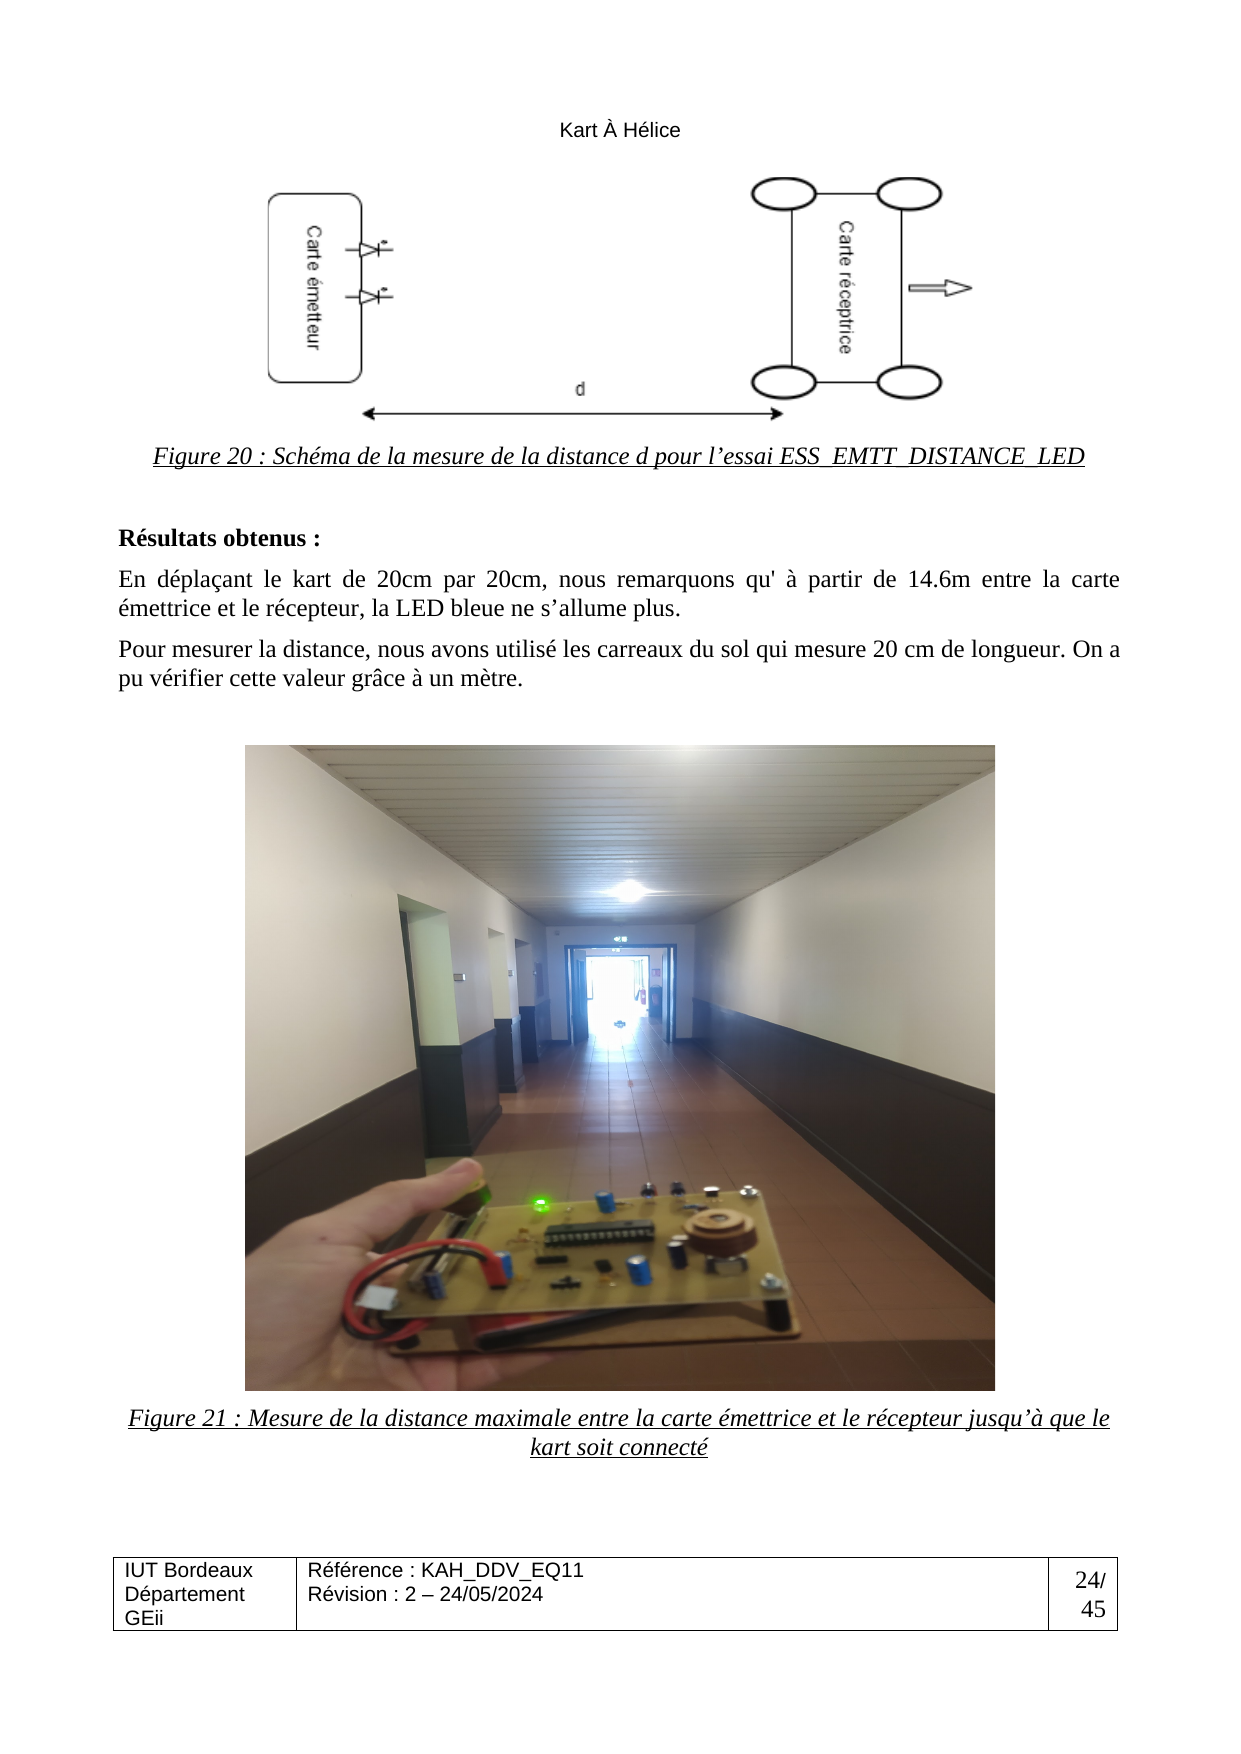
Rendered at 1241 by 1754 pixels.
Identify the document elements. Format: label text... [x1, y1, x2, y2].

text Figure 20 : Schéma de la mesure de la distance d pour l’essai ESS_EMTT_DISTANCE_LED [118, 441, 1122, 470]
picture [267, 177, 973, 429]
text En déplaçant le kart de 20cm par 20cm, nous remarquons qu' à partir de 14.6m entre la carte émettrice et le récepteur, la LED bleue ne s’allume plus. [118, 564, 1122, 622]
text Figure 21 : Mesure de la distance maximale entre la carte émettrice et le récepteur jusqu’à que le kart soit connecté [118, 1403, 1122, 1460]
text Résultats obtenus : [118, 523, 1122, 552]
text Pour mesurer la distance, nous avons utilisé les carreaux du sol qui mesure 20 cm de longueur. On a pu vérifier cette valeur grâce à un mètre. [118, 634, 1122, 692]
picture [245, 745, 995, 1391]
